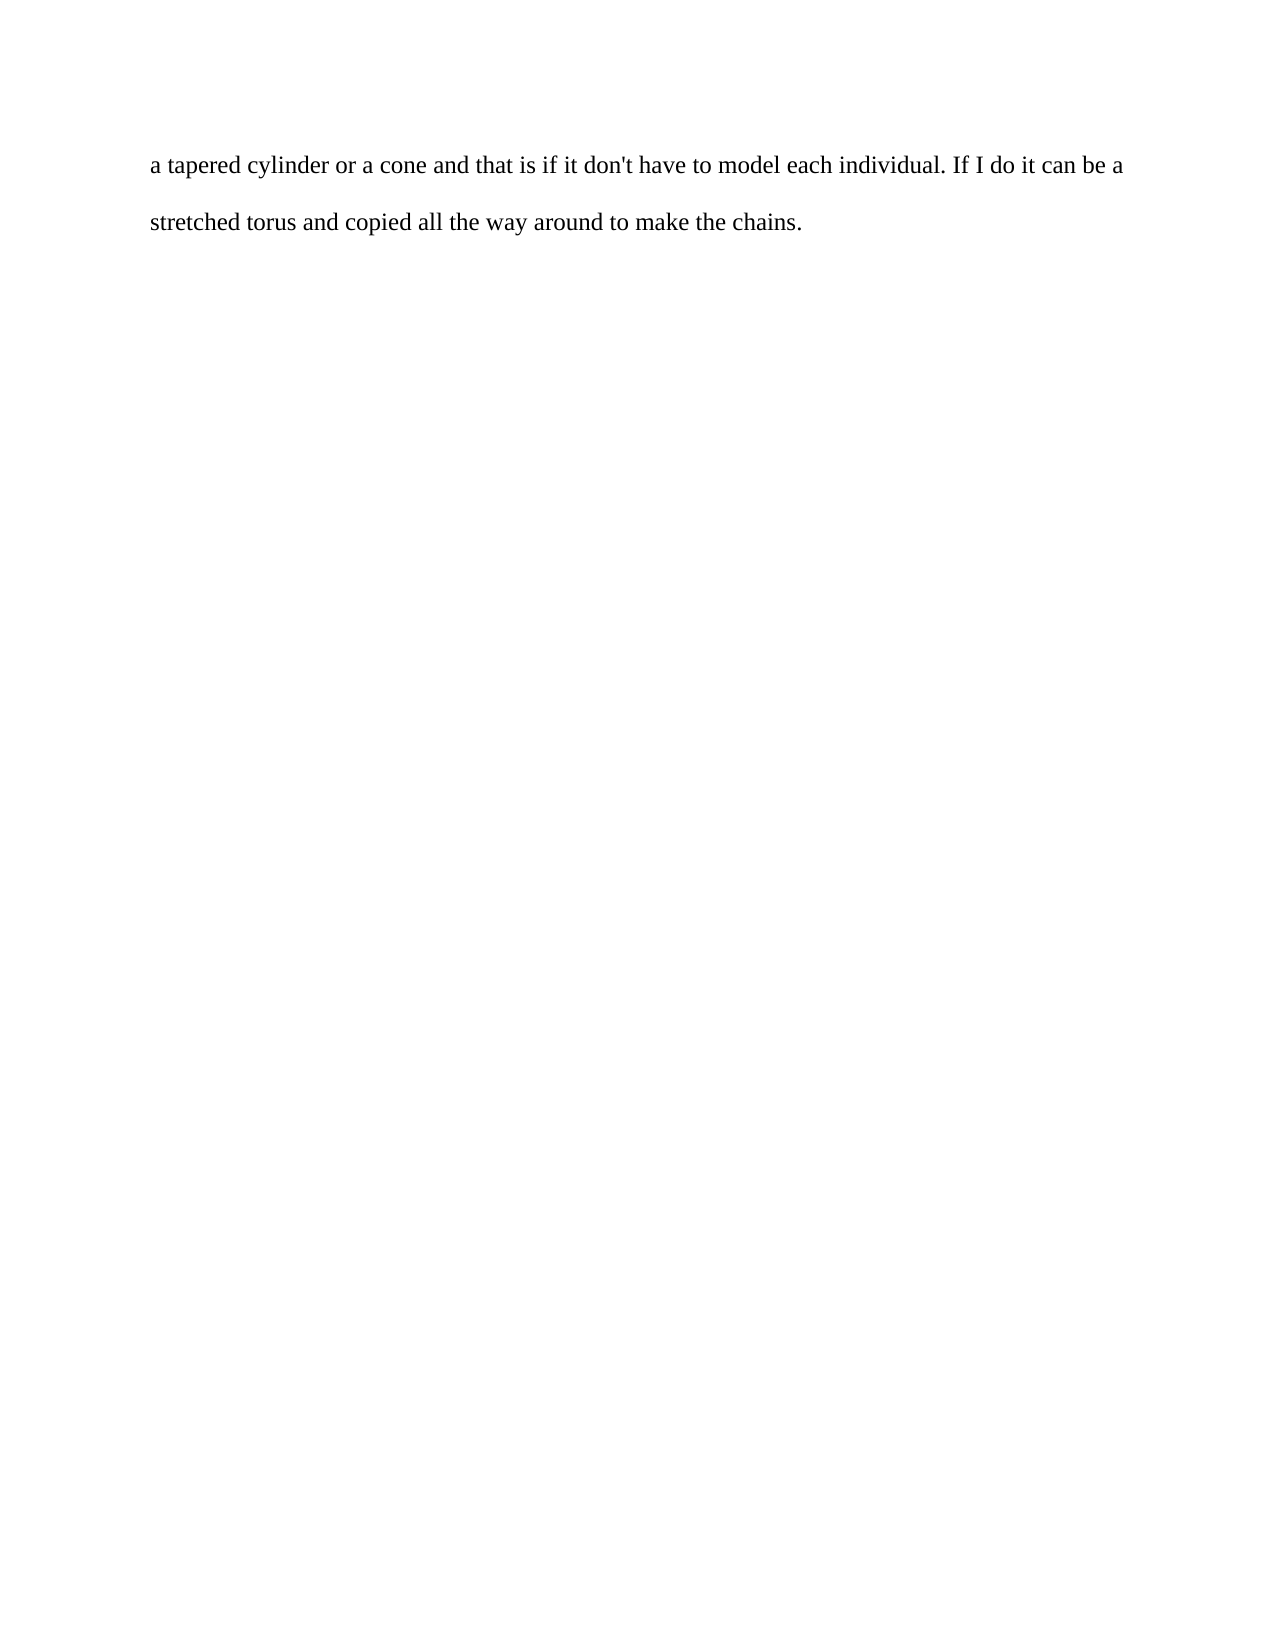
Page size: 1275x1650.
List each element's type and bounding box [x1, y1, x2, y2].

text [150, 150, 1125, 236]
